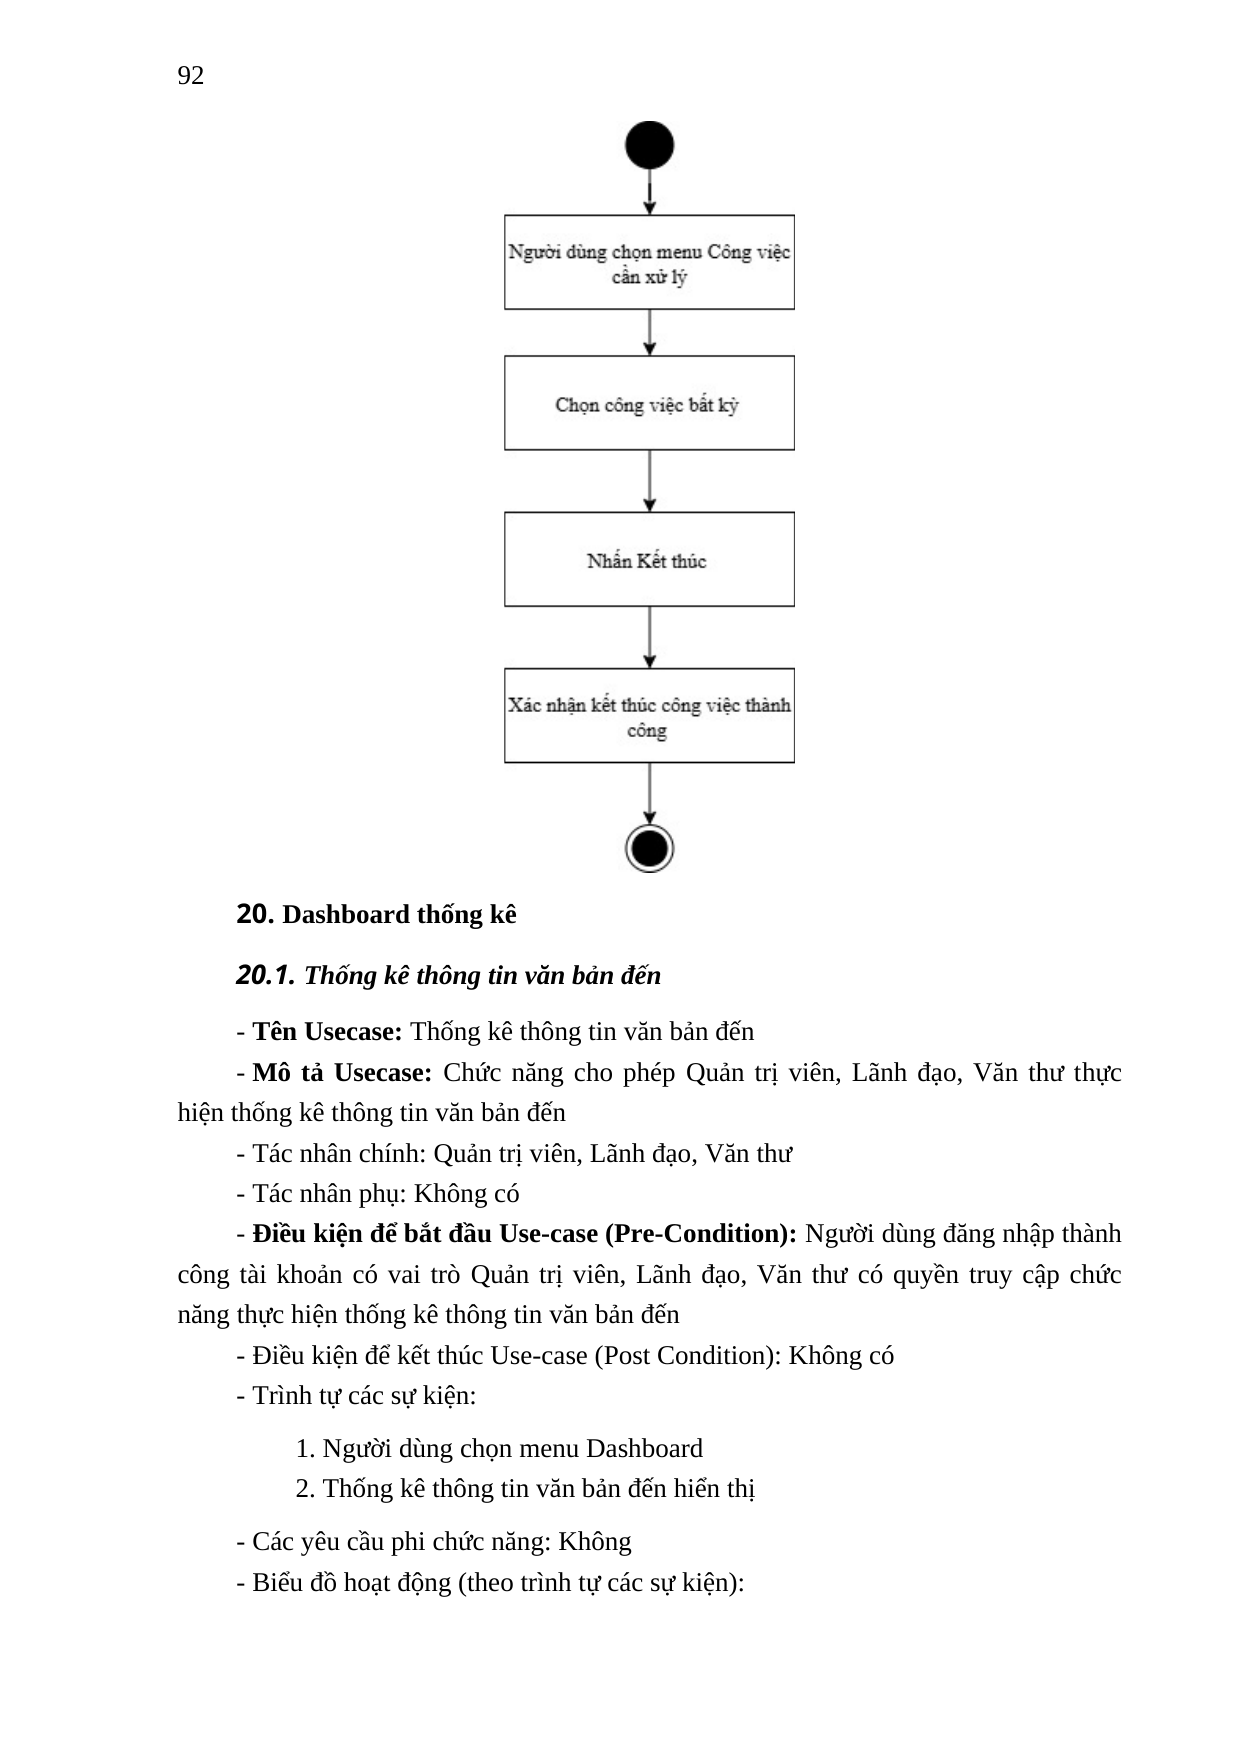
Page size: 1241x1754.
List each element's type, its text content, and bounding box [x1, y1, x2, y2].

list Người dùng chọn menu Dashboard [177, 1432, 1122, 1463]
subtitle Thống kê thông tin văn bản đến [177, 955, 1122, 992]
subtitle Dashboard thống kê [177, 895, 1122, 932]
list Biểu đồ hoạt động (theo trình tự các sự kiện): [177, 1566, 1122, 1597]
list Thống kê thông tin văn bản đến hiển thị [177, 1473, 1122, 1504]
list Điều kiện để kết thúc Use-case (Post Condition): Không có [177, 1339, 1122, 1370]
picture [504, 121, 795, 873]
list Tác nhân chính: Quản trị viên, Lãnh đạo, Văn thư [177, 1137, 1122, 1168]
list Điều kiện để bắt đầu Use-case (Pre-Condition): Người dùng đăng nhập thành công tài khoản có vai trò Quản trị viên, Lãnh đạo, Văn thư có quyền truy cập chức năng thực hiện thống kê thông tin văn bản đến [177, 1218, 1122, 1329]
list Tên Usecase: Thống kê thông tin văn bản đến [177, 1016, 1122, 1047]
list Các yêu cầu phi chức năng: Không [177, 1526, 1122, 1557]
list Mô tả Usecase: Chức năng cho phép Quản trị viên, Lãnh đạo, Văn thư thực hiện thống kê thông tin văn bản đến [177, 1056, 1122, 1127]
list Trình tự các sự kiện: [177, 1379, 1122, 1410]
list Tác nhân phụ: Không có [177, 1177, 1122, 1208]
